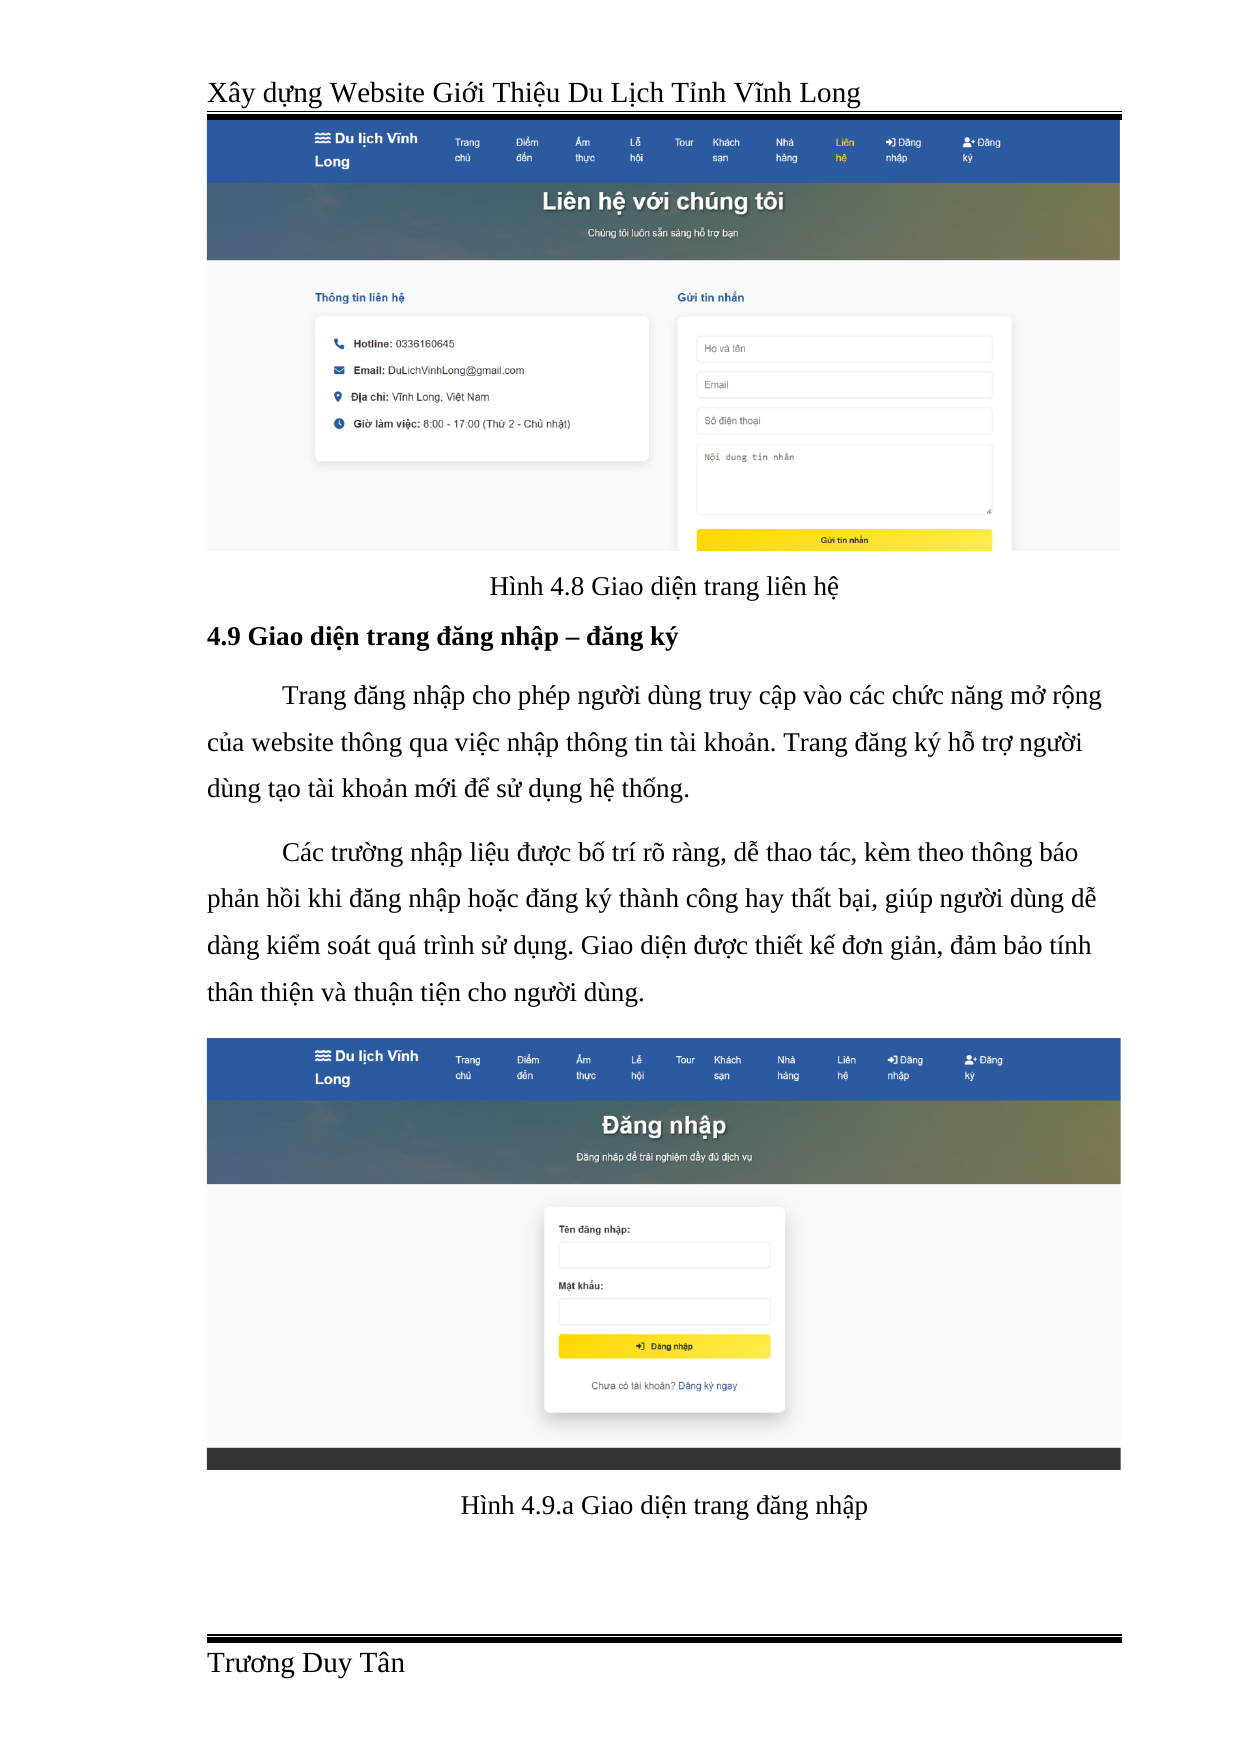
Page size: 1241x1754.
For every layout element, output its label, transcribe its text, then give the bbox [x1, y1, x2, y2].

subtitle 4.9 Giao diện trang đăng nhập – đăng ký [207, 620, 1122, 651]
picture [206, 120, 1120, 551]
text Các trường nhập liệu được bố trí rõ ràng, dễ thao tác, kèm theo thông báo phản hồi khi đăng nhập hoặc đăng ký thành công hay thất bại, giúp người dùng dễ dàng kiểm soát quá trình sử dụng. Giao diện được thiết kế đơn giản, đảm bảo tính thân thiện và thuận tiện cho người dùng. [207, 836, 1122, 1007]
text Hình 4.8 Giao diện trang liên hệ [207, 569, 1122, 601]
text Hình 4.9.a Giao diện trang đăng nhập [207, 1489, 1122, 1520]
text Trang đăng nhập cho phép người dùng truy cập vào các chức năng mở rộng của website thông qua việc nhập thông tin tài khoản. Trang đăng ký hỗ trợ người dùng tạo tài khoản mới để sử dụng hệ thống. [207, 679, 1122, 803]
picture [206, 1038, 1121, 1470]
